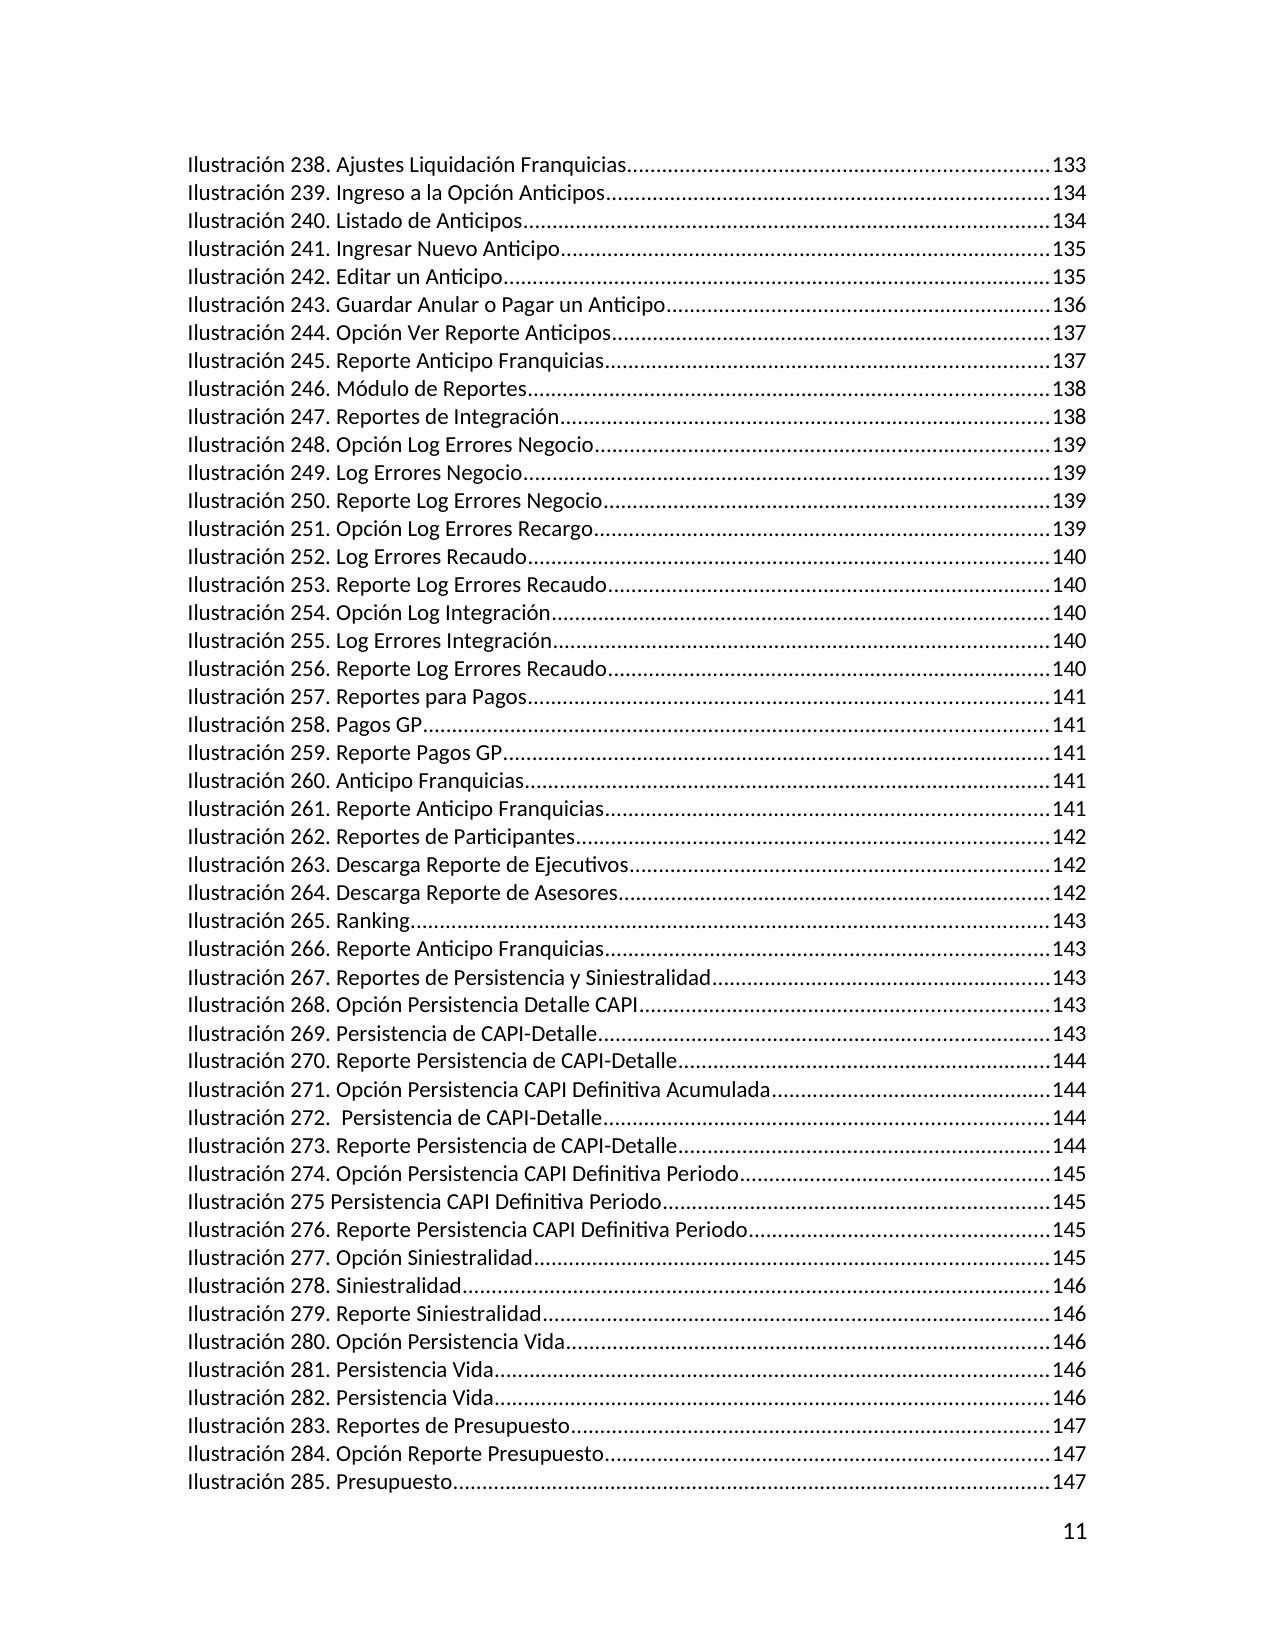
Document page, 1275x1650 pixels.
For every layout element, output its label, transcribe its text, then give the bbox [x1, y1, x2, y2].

text Ilustración 262. Reportes de Participantes 142 [187, 822, 1087, 851]
text Ilustración 268. Opción Persistencia Detalle CAPI 143 [187, 991, 1087, 1019]
text Ilustración 249. Log Errores Negocio 139 [187, 458, 1087, 486]
text Ilustración 246. Módulo de Reportes 138 [187, 374, 1087, 402]
text Ilustración 252. Log Errores Recaudo 140 [187, 542, 1087, 570]
text Ilustración 239. Ingreso a la Opción Anticipos 134 [187, 178, 1087, 206]
text Ilustración 247. Reportes de Integración 138 [187, 402, 1087, 430]
text Ilustración 283. Reportes de Presupuesto 147 [187, 1411, 1087, 1439]
text Ilustración 269. Persistencia de CAPI-Detalle 143 [187, 1019, 1087, 1047]
text Ilustración 274. Opción Persistencia CAPI Definitiva Periodo 145 [187, 1159, 1087, 1187]
text Ilustración 263. Descarga Reporte de Ejecutivos 142 [187, 851, 1087, 878]
text Ilustración 284. Opción Reporte Presupuesto 147 [187, 1439, 1087, 1467]
text Ilustración 279. Reporte Siniestralidad 146 [187, 1299, 1087, 1327]
text Ilustración 254. Opción Log Integración 140 [187, 598, 1087, 626]
text Ilustración 245. Reporte Anticipo Franquicias 137 [187, 346, 1087, 374]
text Ilustración 243. Guardar Anular o Pagar un Anticipo 136 [187, 290, 1087, 318]
text Ilustración 251. Opción Log Errores Recargo 139 [187, 514, 1087, 542]
text Ilustración 238. Ajustes Liquidación Franquicias 133 [187, 150, 1087, 178]
text Ilustración 265. Ranking 143 [187, 907, 1087, 934]
text Ilustración 250. Reporte Log Errores Negocio 139 [187, 486, 1087, 514]
text Ilustración 278. Siniestralidad 146 [187, 1271, 1087, 1299]
text Ilustración 259. Reporte Pagos GP 141 [187, 738, 1087, 766]
text Ilustración 277. Opción Siniestralidad 145 [187, 1243, 1087, 1271]
text Ilustración 281. Persistencia Vida 146 [187, 1355, 1087, 1383]
text Ilustración 256. Reporte Log Errores Recaudo 140 [187, 654, 1087, 682]
text Ilustración 266. Reporte Anticipo Franquicias 143 [187, 934, 1087, 963]
text Ilustración 248. Opción Log Errores Negocio 139 [187, 430, 1087, 458]
text Ilustración 261. Reporte Anticipo Franquicias 141 [187, 794, 1087, 822]
text Ilustración 255. Log Errores Integración 140 [187, 626, 1087, 654]
text Ilustración 285. Presupuesto 147 [187, 1467, 1087, 1495]
text Ilustración 260. Anticipo Franquicias 141 [187, 766, 1087, 794]
text Ilustración 264. Descarga Reporte de Asesores 142 [187, 878, 1087, 907]
text Ilustración 282. Persistencia Vida 146 [187, 1383, 1087, 1411]
text Ilustración 273. Reporte Persistencia de CAPI-Detalle 144 [187, 1131, 1087, 1159]
text Ilustración 241. Ingresar Nuevo Anticipo 135 [187, 234, 1087, 262]
text Ilustración 272. Persistencia de CAPI-Detalle 144 [187, 1103, 1087, 1131]
text Ilustración 258. Pagos GP 141 [187, 710, 1087, 738]
text Ilustración 253. Reporte Log Errores Recaudo 140 [187, 570, 1087, 598]
text Ilustración 244. Opción Ver Reporte Anticipos 137 [187, 318, 1087, 346]
text Ilustración 257. Reportes para Pagos 141 [187, 682, 1087, 710]
text Ilustración 242. Editar un Anticipo 135 [187, 262, 1087, 290]
text Ilustración 276. Reporte Persistencia CAPI Definitiva Periodo 145 [187, 1215, 1087, 1243]
text Ilustración 275 Persistencia CAPI Definitiva Periodo 145 [187, 1187, 1087, 1215]
text Ilustración 280. Opción Persistencia Vida 146 [187, 1327, 1087, 1355]
text Ilustración 271. Opción Persistencia CAPI Definitiva Acumulada 144 [187, 1075, 1087, 1103]
text Ilustración 240. Listado de Anticipos 134 [187, 206, 1087, 234]
text Ilustración 270. Reporte Persistencia de CAPI-Detalle 144 [187, 1047, 1087, 1075]
text Ilustración 267. Reportes de Persistencia y Siniestralidad 143 [187, 963, 1087, 991]
